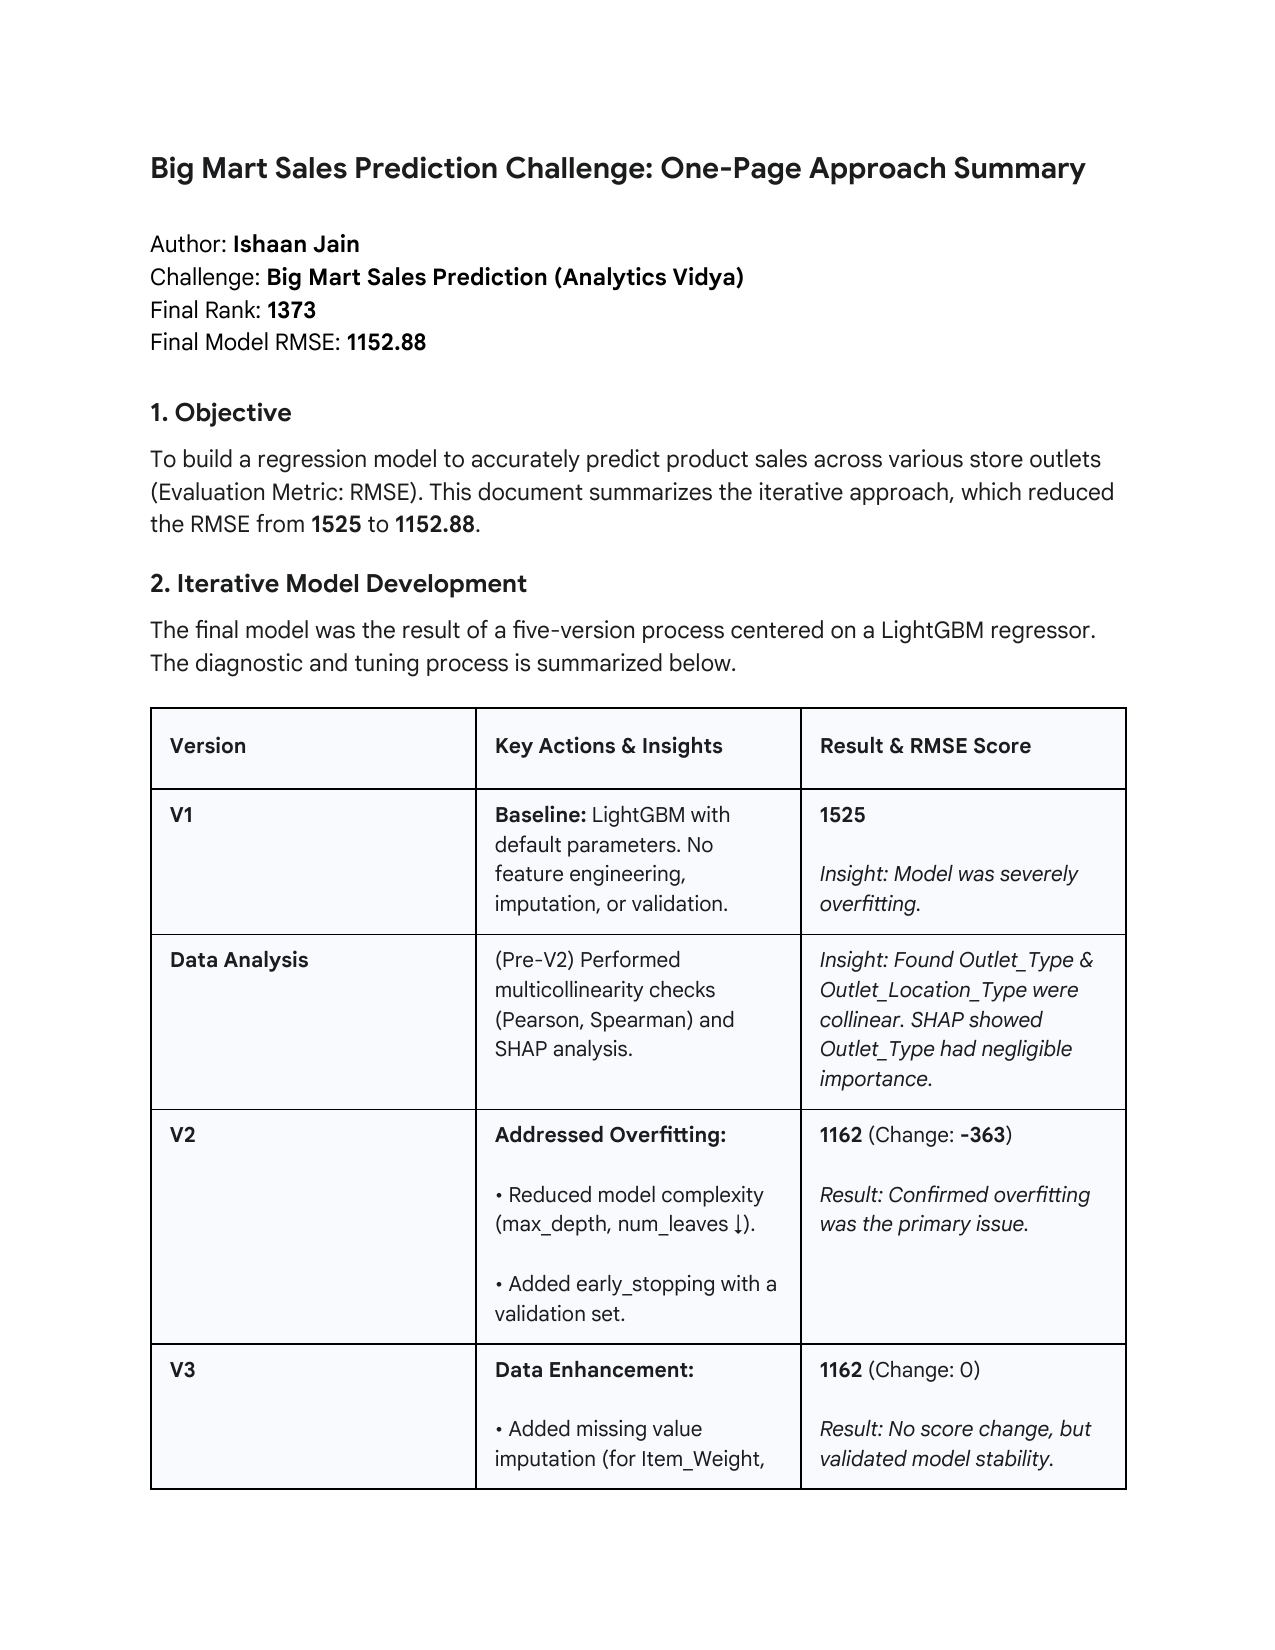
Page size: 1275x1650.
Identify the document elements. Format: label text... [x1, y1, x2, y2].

text Challenge: Big Mart Sales Prediction (Analytics Vidya) [150, 263, 1125, 292]
text Final Model RMSE: 1152.88 [150, 329, 1125, 357]
table_cell Baseline: LightGBM with default parameters. No feature engineering, imputation, or validation. [477, 790, 800, 934]
table_cell V3 [152, 1345, 475, 1488]
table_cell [477, 1345, 800, 1488]
table_cell V1 [152, 790, 475, 934]
table_cell V2 [152, 1110, 475, 1343]
subtitle 2. Iterative Model Development [150, 568, 1125, 600]
table_header Version [152, 709, 475, 788]
table_cell 1525 Insight: Model was severely overfitting. [802, 790, 1125, 934]
text To build a regression model to accurately predict product sales across various store outlets (Evaluation Metric: RMSE). This document summarizes the iterative approach, which reduced the RMSE from 1525 to 1152.88. [150, 445, 1125, 539]
table_header Result & RMSE Score [802, 709, 1125, 788]
subtitle 1. Objective [150, 397, 1125, 428]
table_header Key Actions & Insights [477, 709, 800, 788]
table_cell Insight: Found Outlet_Type & Outlet_Location_Type were collinear. SHAP showed Outlet_Type had negligible importance. [802, 935, 1125, 1109]
table_cell Data Analysis [152, 935, 475, 1109]
text The final model was the result of a five-version process centered on a LightGBM regressor. The diagnostic and tuning process is summarized below. [150, 617, 1125, 678]
text Final Rank: 1373 [150, 296, 1125, 325]
table_cell 1162 (Change: -363) Result: Confirmed overfitting was the primary issue. [802, 1110, 1125, 1343]
subtitle Big Mart Sales Prediction Challenge: One-Page Approach Summary [150, 150, 1125, 187]
table_cell Addressed Overfitting: • Reduced model complexity (max_depth, num_leaves ↓). • Added early_stopping with a validation set. [477, 1110, 800, 1343]
table_cell (Pre-V2) Performed multicollinearity checks (Pearson, Spearman) and SHAP analysis. [477, 935, 800, 1109]
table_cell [802, 1345, 1125, 1488]
text Author: Ishaan Jain [150, 231, 1125, 259]
